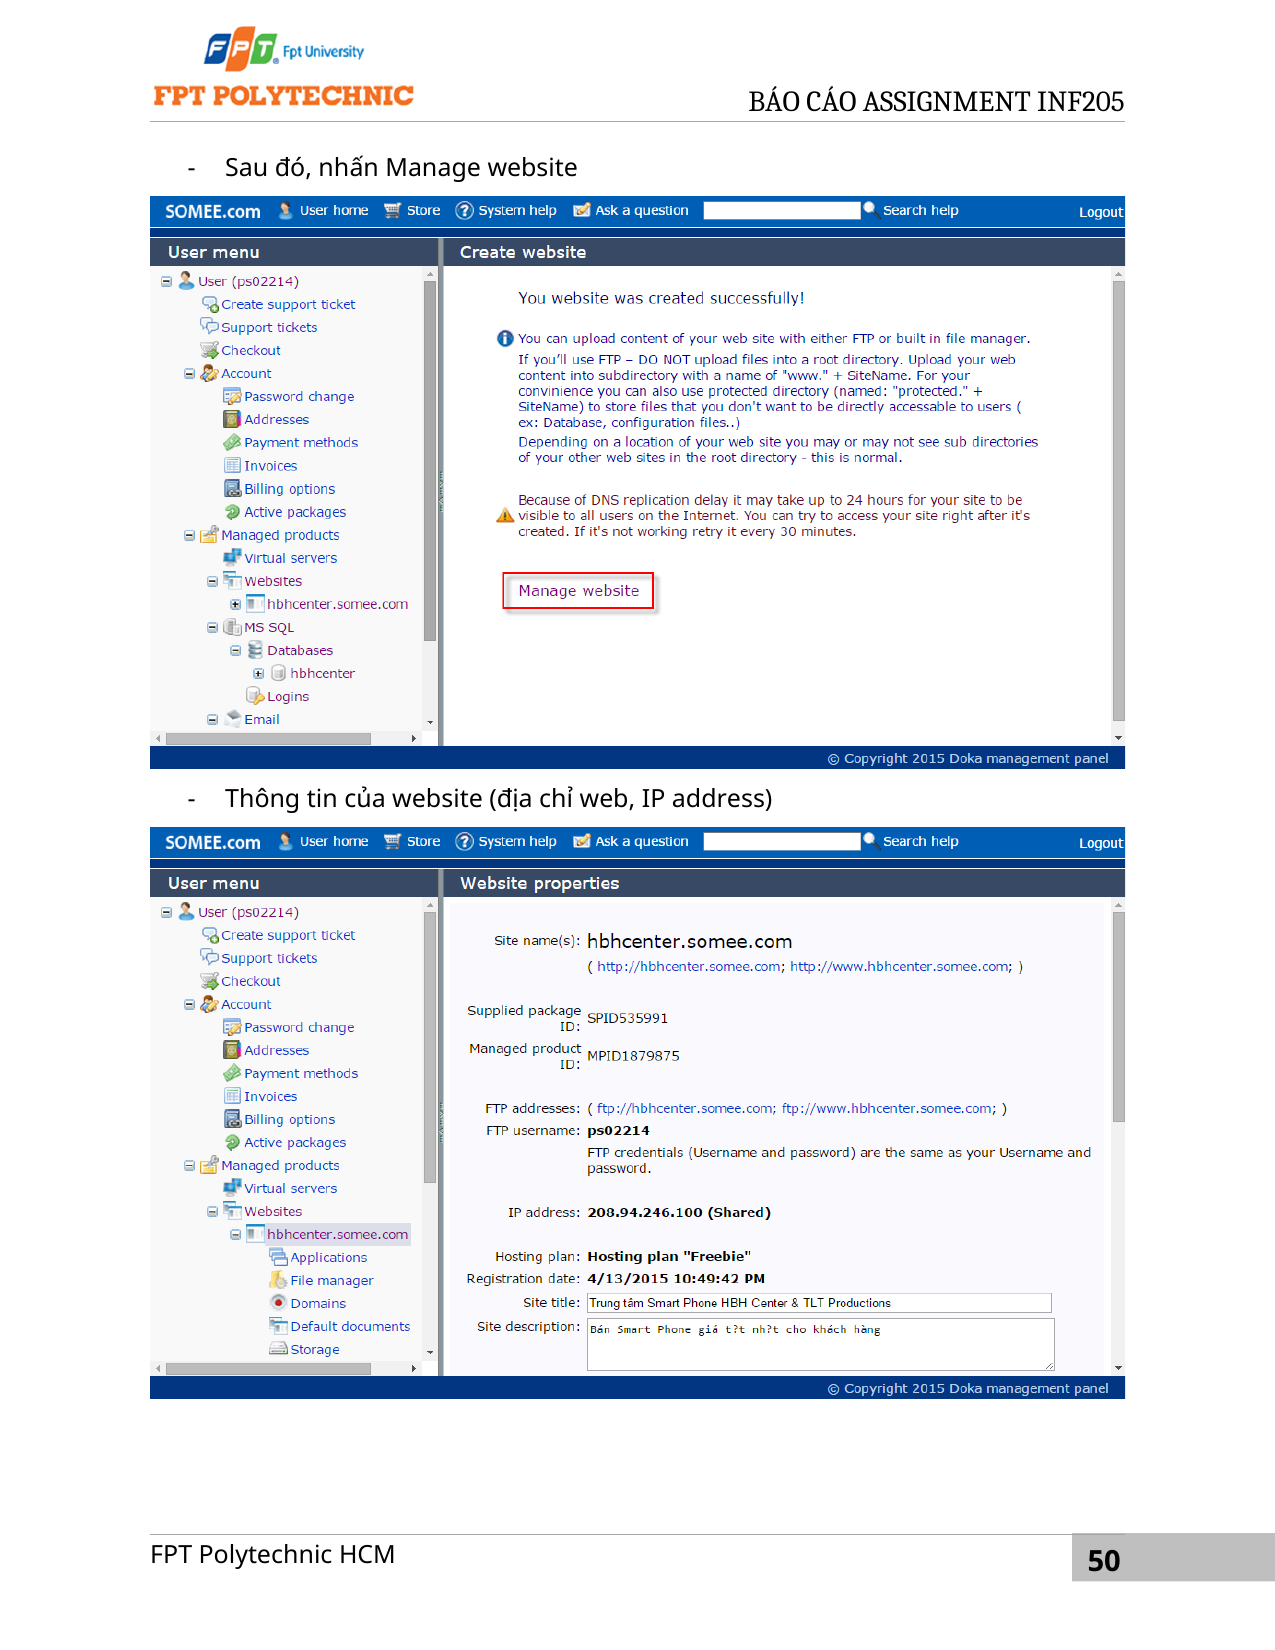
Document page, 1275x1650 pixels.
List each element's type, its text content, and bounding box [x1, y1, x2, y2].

picture [150, 22, 418, 112]
list Thông tin của website (địa chỉ web, IP address) [187, 781, 1125, 815]
picture [150, 196, 1125, 769]
list Sau đó, nhấn Manage website [187, 150, 1125, 184]
picture [150, 827, 1125, 1399]
